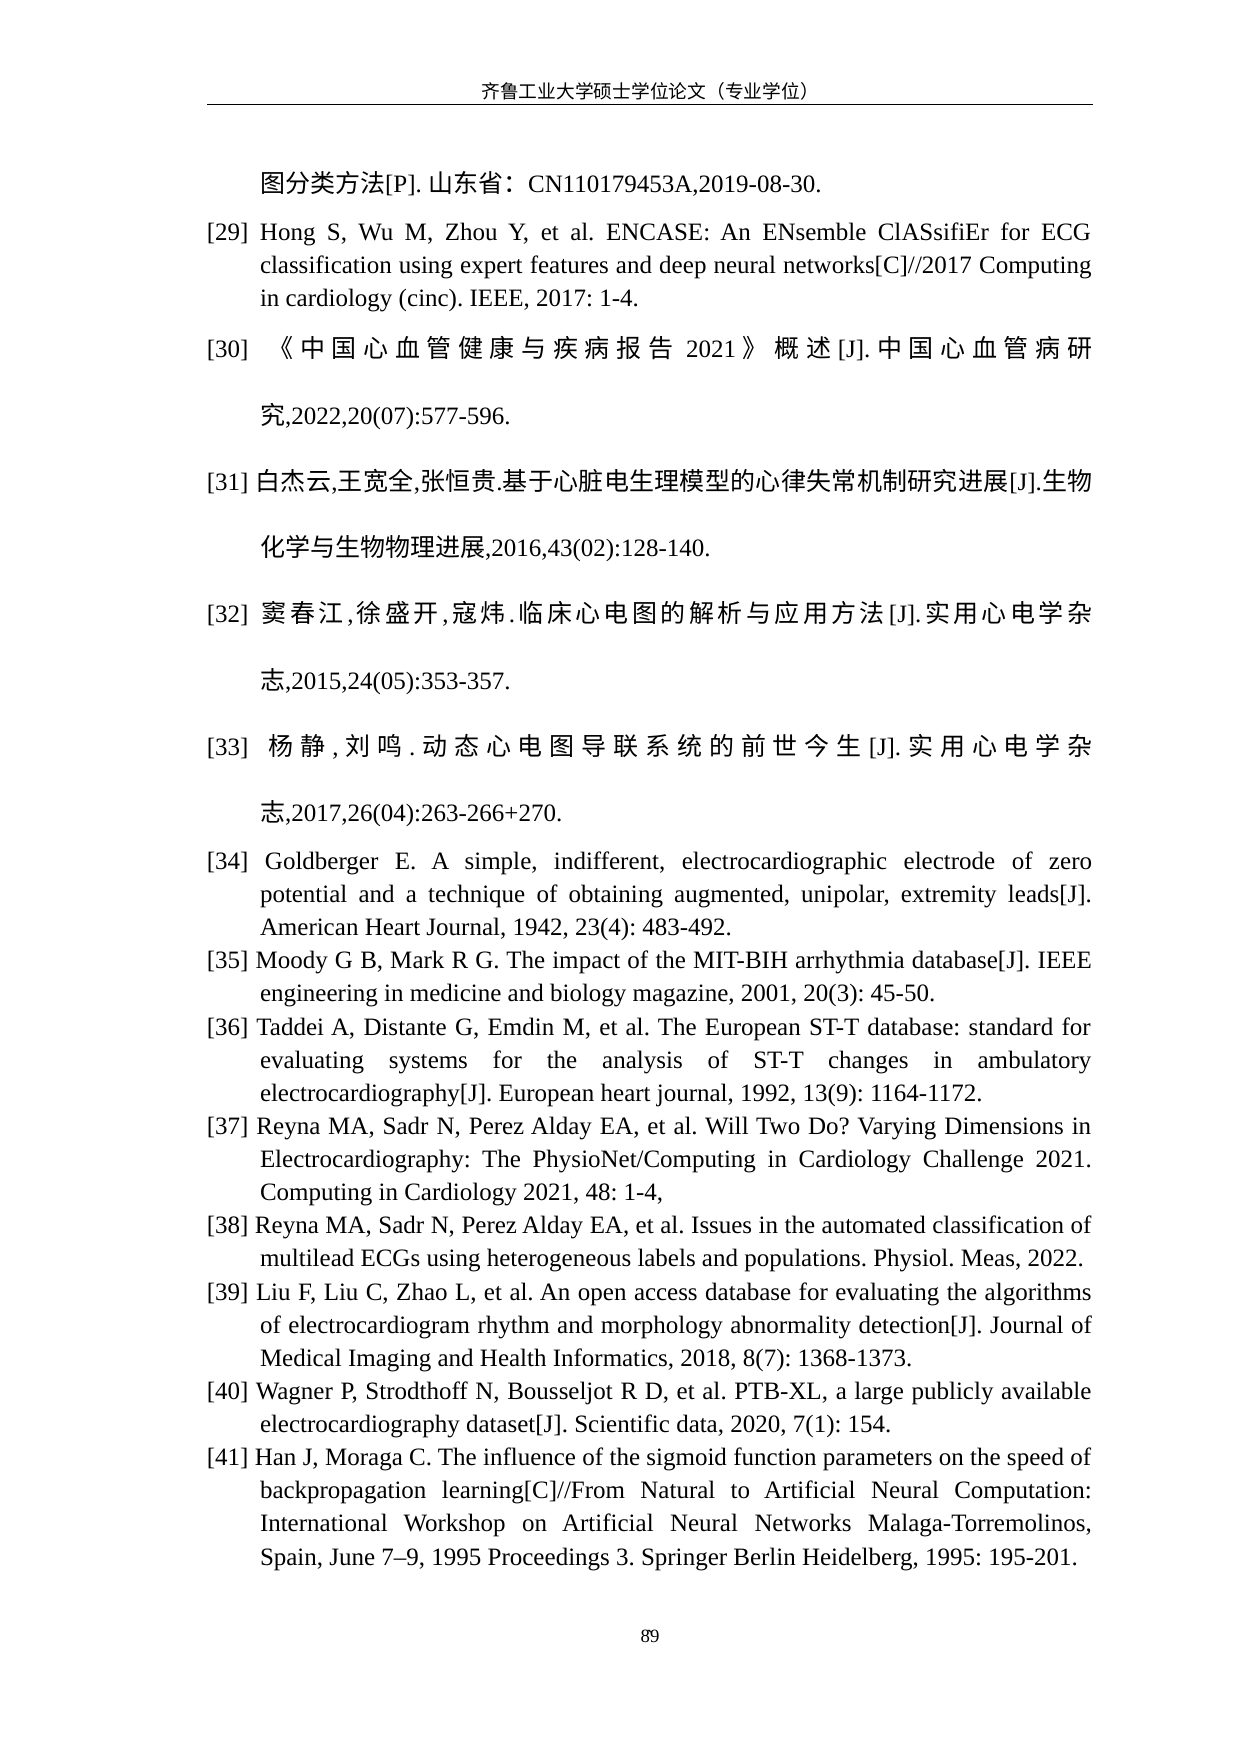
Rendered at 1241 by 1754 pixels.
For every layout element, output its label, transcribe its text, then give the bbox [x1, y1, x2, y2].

list Reyna MA, Sadr N, Perez Alday EA, et al. Will Two Do? Varying Dimensions in Electrocardiography: The PhysioNet/Computing in Cardiology Challenge 2021. Computing in Cardiology 2021, 48: 1-4, [207, 1109, 1093, 1208]
list 杨静,刘鸣.动态心电图导联系统的前世今生[J].实用心电学杂志,2017,26(04):263-266+270. [207, 711, 1093, 844]
list Han J, Moraga C. The influence of the sigmoid function parameters on the speed of backpropagation learning[C]//From Natural to Artificial Neural Computation: International Workshop on Artificial Neural Networks Malaga-Torremolinos, Spain, June 7–9, 1995 Proceedings 3. Springer Berlin Heidelberg, 1995: 195-201. [207, 1440, 1093, 1573]
list Moody G B, Mark R G. The impact of the MIT-BIH arrhythmia database[J]. IEEE engineering in medicine and biology magazine, 2001, 20(3): 45-50. [207, 943, 1093, 1009]
list Wagner P, Strodthoff N, Bousseljot R D, et al. PTB-XL, a large publicly available electrocardiography dataset[J]. Scientific data, 2020, 7(1): 154. [207, 1374, 1093, 1440]
list Taddei A, Distante G, Emdin M, et al. The European ST-T database: standard for evaluating systems for the analysis of ST-T changes in ambulatory electrocardiography[J]. European heart journal, 1992, 13(9): 1164-1172. [207, 1009, 1093, 1109]
list Goldberger E. A simple, indifferent, electrocardiographic electrode of zero potential and a technique of obtaining augmented, unipolar, extremity leads[J]. American Heart Journal, 1942, 23(4): 483-492. [207, 844, 1093, 943]
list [207, 148, 1093, 214]
list 窦春江,徐盛开,寇炜.临床心电图的解析与应用方法[J].实用心电学杂志,2015,24(05):353-357. [207, 579, 1093, 711]
list Reyna MA, Sadr N, Perez Alday EA, et al. Issues in the automated classification of multilead ECGs using heterogeneous labels and populations. Physiol. Meas, 2022. [207, 1208, 1093, 1274]
list Hong S, Wu M, Zhou Y, et al. ENCASE: An ENsemble ClASsifiEr for ECG classification using expert features and deep neural networks[C]//2017 Computing in cardiology (cinc). IEEE, 2017: 1-4. [207, 214, 1093, 314]
list 白杰云,王宽全,张恒贵.基于心脏电生理模型的心律失常机制研究进展[J].生物化学与生物物理进展,2016,43(02):128-140. [207, 446, 1093, 579]
list Liu F, Liu C, Zhao L, et al. An open access database for evaluating the algorithms of electrocardiogram rhythm and morphology abnormality detection[J]. Journal of Medical Imaging and Health Informatics, 2018, 8(7): 1368-1373. [207, 1274, 1093, 1374]
list 《中国心血管健康与疾病报告2021》概述[J].中国心血管病研究,2022,20(07):577-596. [207, 314, 1093, 446]
